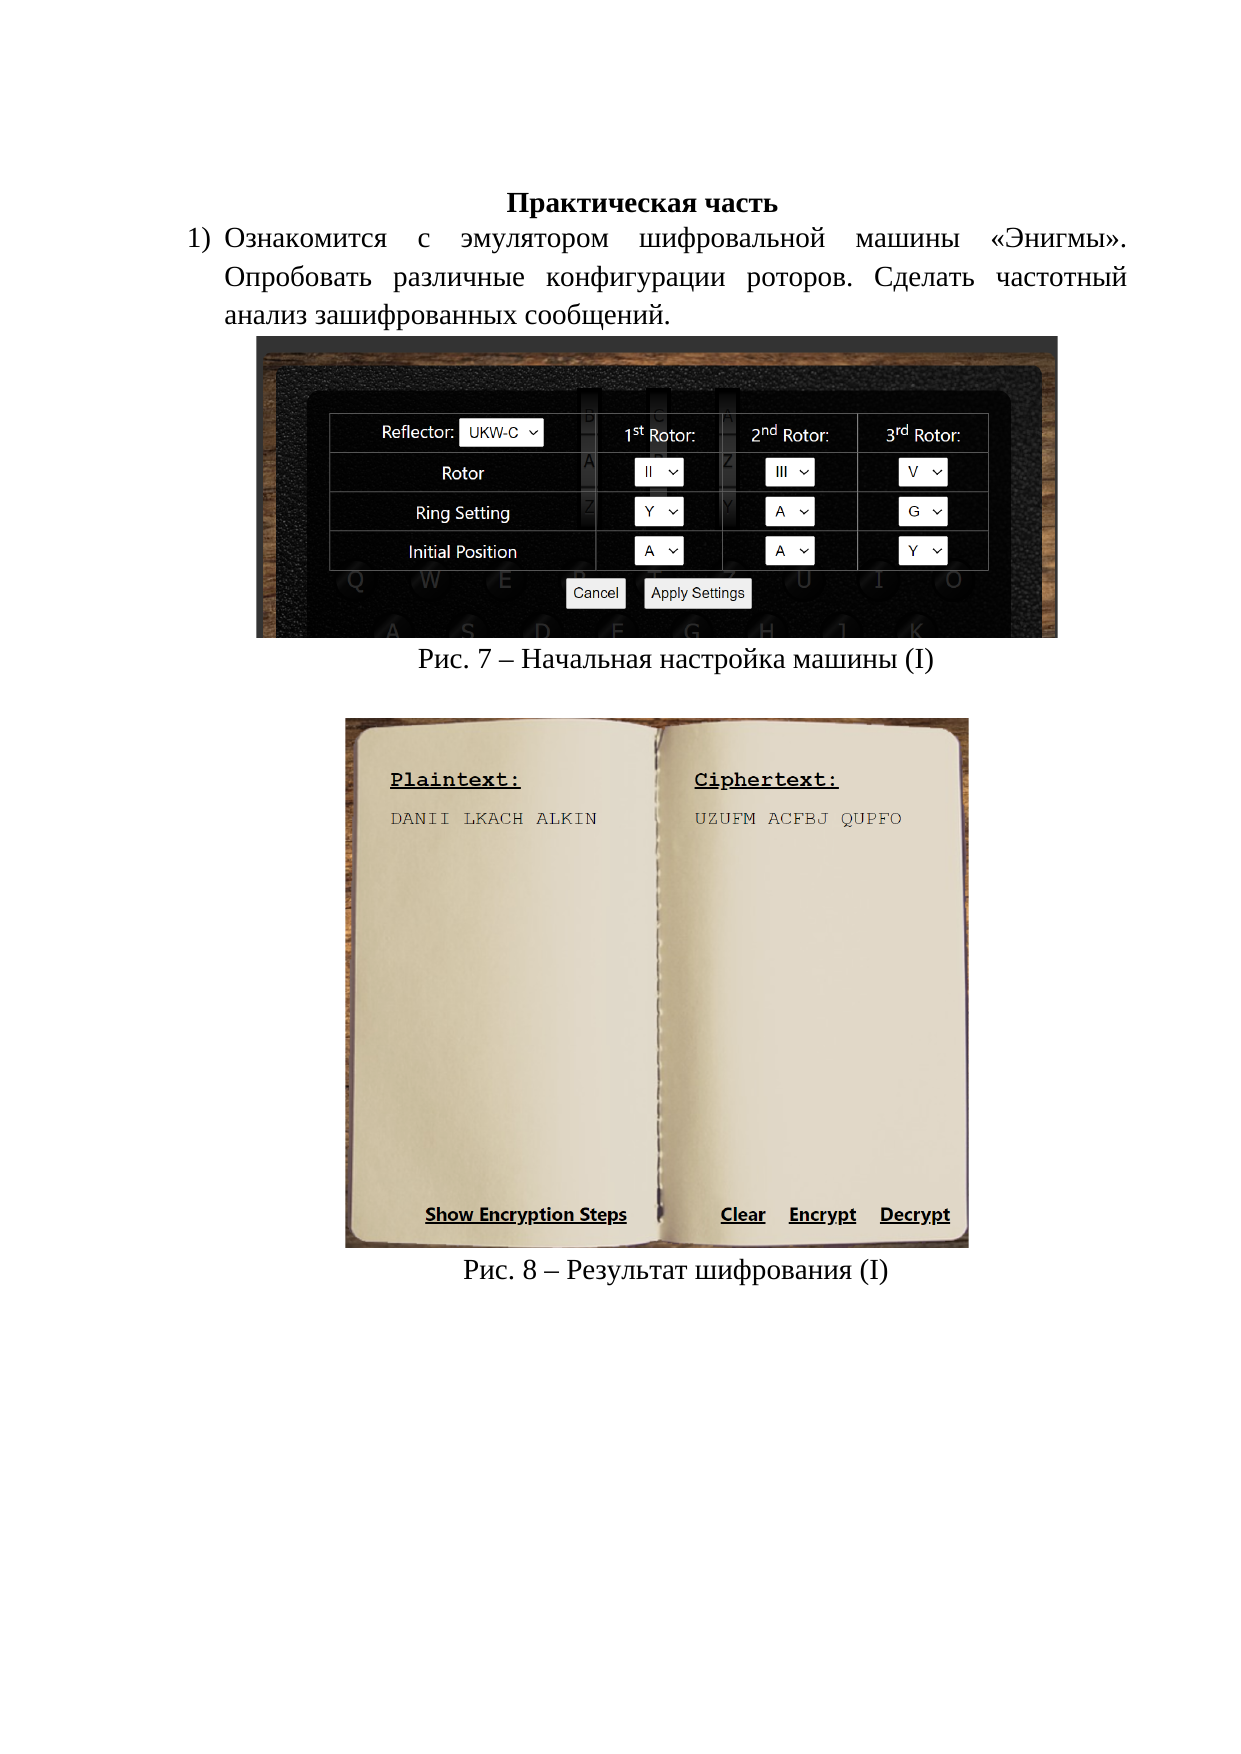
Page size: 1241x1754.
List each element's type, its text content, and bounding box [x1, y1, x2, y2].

picture [256, 336, 1058, 638]
text Рис. 8 – Результат шифрования (I) [224, 1252, 1128, 1286]
list Ознакомится с эмулятором шифровальной машины «Энигмы». Опробовать различные конфигурации роторов. Сделать частотный анализ зашифрованных сообщений. [187, 220, 1128, 331]
text Практическая часть [112, 185, 1128, 219]
text Рис. 7 – Начальная настройка машины (I) [224, 642, 1128, 675]
picture [345, 718, 969, 1248]
